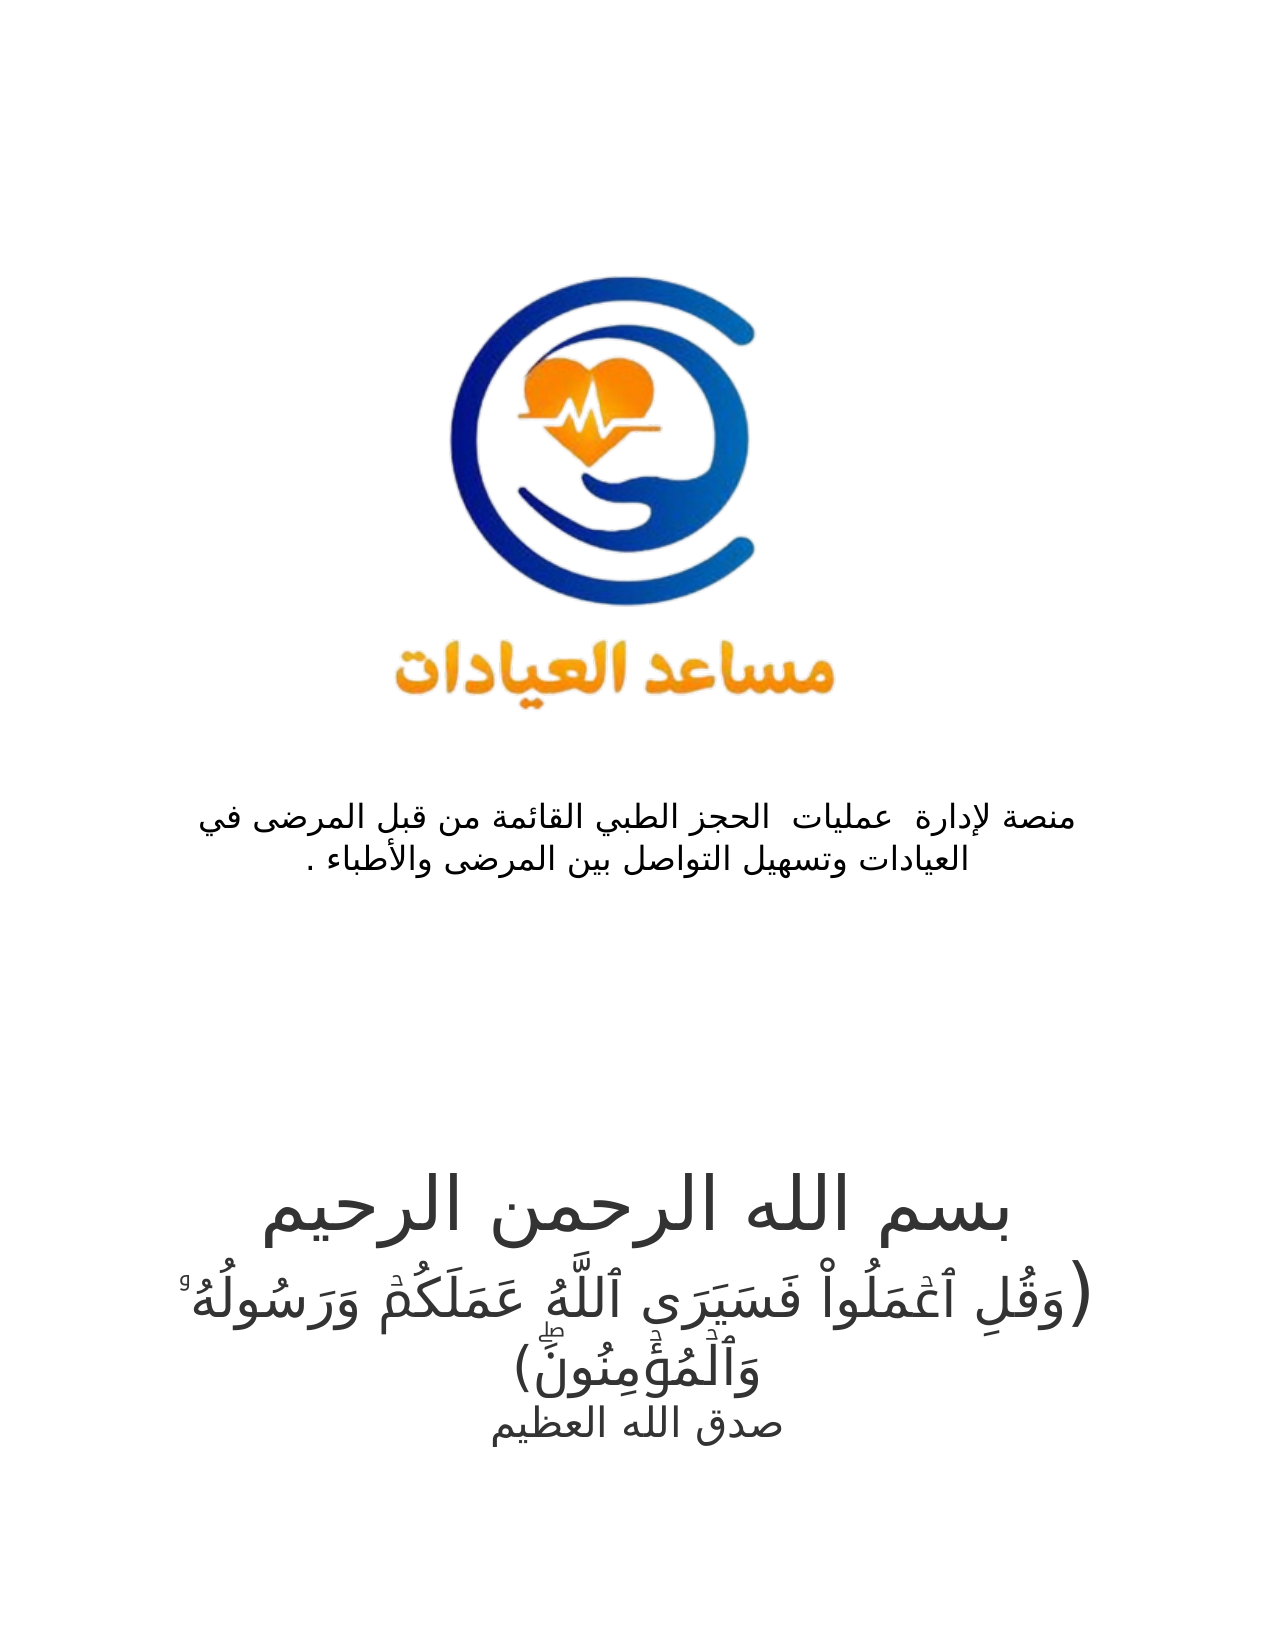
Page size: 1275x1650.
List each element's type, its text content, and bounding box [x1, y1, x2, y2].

text صدق الله العظيم [150, 1398, 1125, 1447]
picture [264, 242, 1011, 782]
text بسم الله الرحمن الرحيم [150, 1161, 1125, 1248]
text (وَقُلِ ٱعۡمَلُواْ فَسَيَرَى ٱللَّهُ عَمَلَكُمۡ وَرَسُولُهُۥ وَٱلۡمُؤۡمِنُونَۖ) [150, 1248, 1125, 1398]
text منصة لإدارة عمليات الحجز الطبي القائمة من قبل المرضى في العيادات وتسهيل التواصل بين المرضى والأطباء . [150, 798, 1125, 879]
